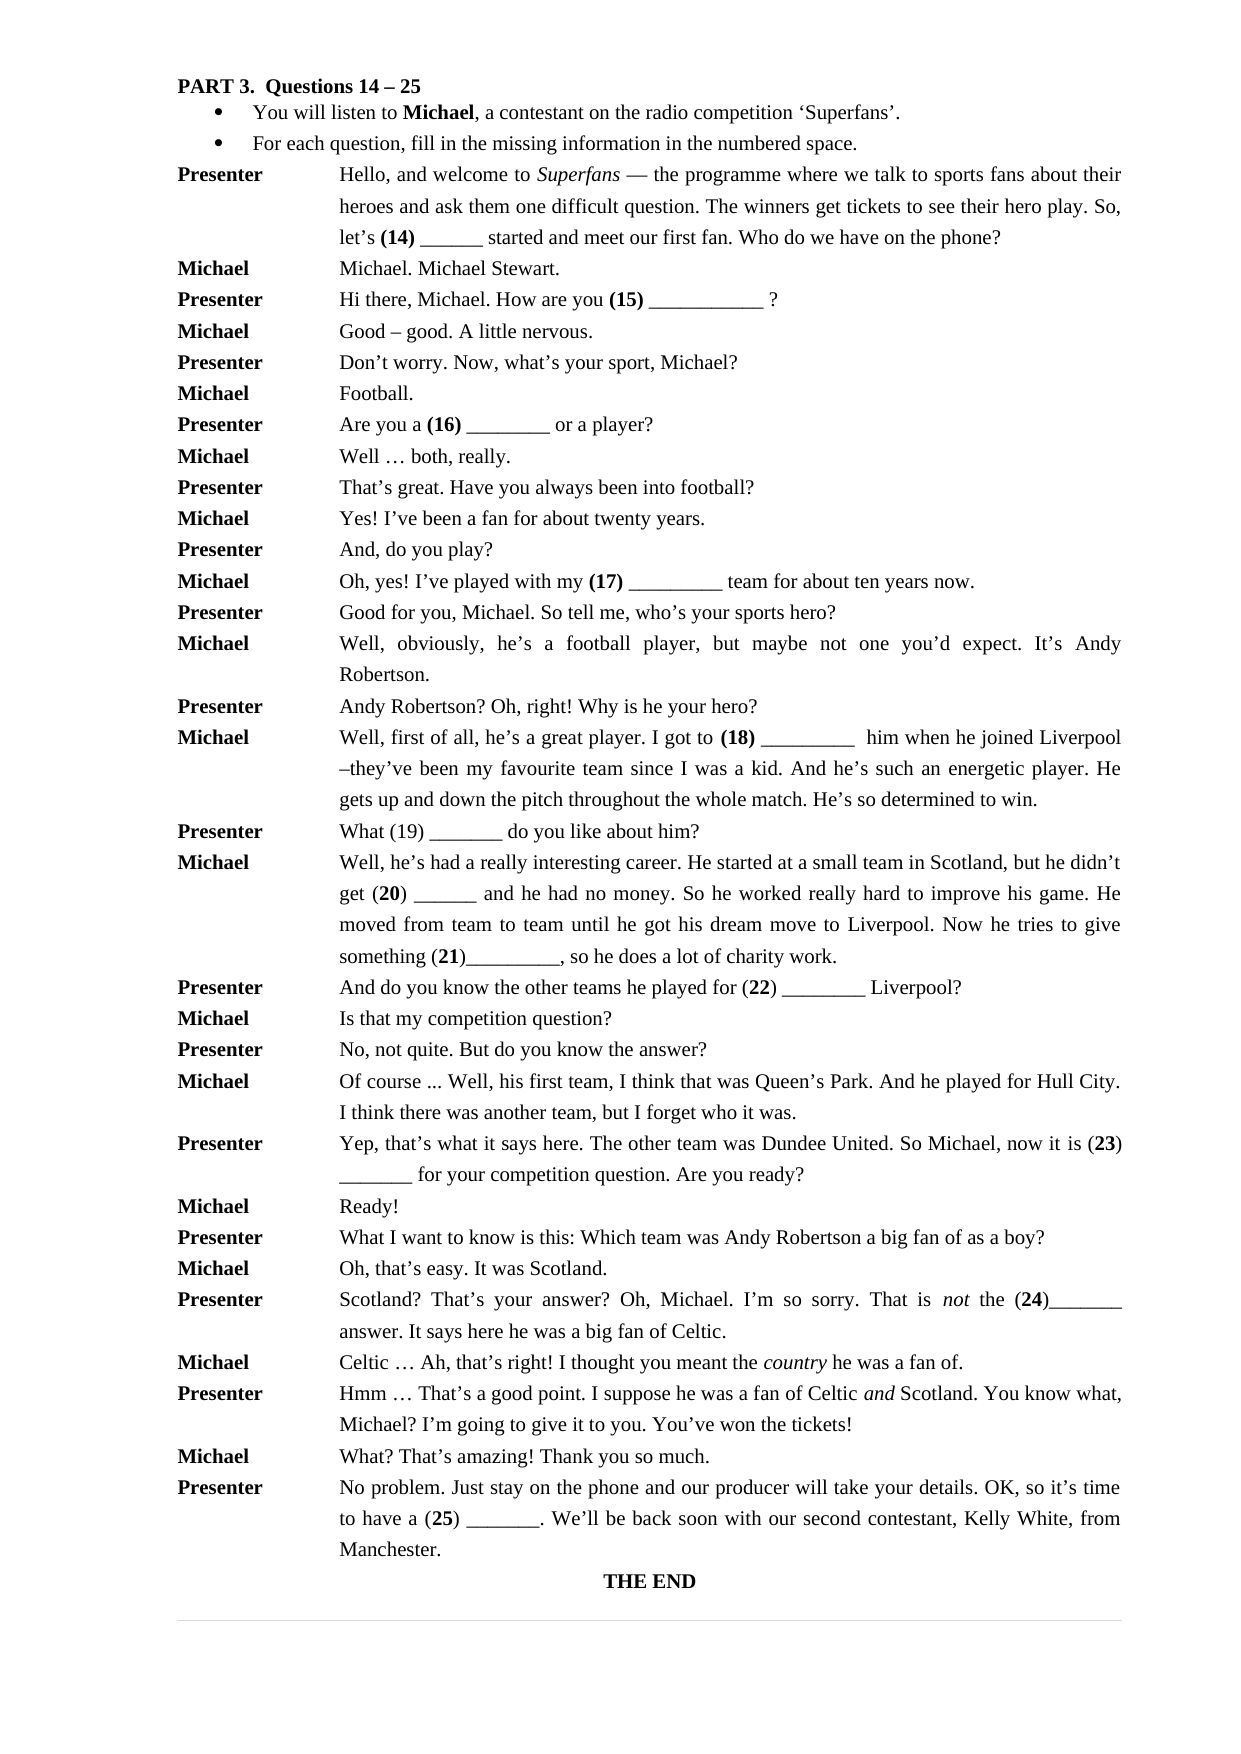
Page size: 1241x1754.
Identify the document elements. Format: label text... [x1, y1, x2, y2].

text Presenter And, do you play? [177, 537, 1122, 561]
text Michael Oh, that’s easy. It was Scotland. [177, 1256, 1122, 1280]
text Michael Oh, yes! I’ve played with my (17) _________ team for about ten years now. [177, 568, 1122, 593]
list You will listen to Michael, a contestant on the radio competition ‘Superfans’. [215, 100, 1122, 124]
text Michael Well … both, really. [177, 443, 1122, 468]
text Presenter Are you a (16) ________ or a player? [177, 412, 1122, 436]
text Presenter Hi there, Michael. How are you (15) ___________ ? [177, 287, 1122, 311]
text Michael Yes! I’ve been a fan for about twenty years. [177, 506, 1122, 530]
text Michael What? That’s amazing! Thank you so much. [177, 1443, 1122, 1468]
text Presenter Yep, that’s what it says here. The other team was Dundee United. So Michael, now it is (23) _______ for your competition question. Are you ready? [177, 1131, 1122, 1186]
text Presenter Scotland? That’s your answer? Oh, Michael. I’m so sorry. That is not the (24)_______ answer. It says here he was a big fan of Celtic. [177, 1287, 1122, 1343]
text Presenter And do you know the other teams he played for (22) ________ Liverpool? [177, 975, 1122, 999]
text Michael Good – good. A little nervous. [177, 318, 1122, 343]
text Presenter No problem. Just stay on the phone and our producer will take your details. OK, so it’s time to have a (25) _______. We’ll be back soon with our second contestant, Kelly White, from Manchester. [177, 1475, 1122, 1561]
text Michael Of course ... Well, his first team, I think that was Queen’s Park. And he played for Hull City. I think there was another team, but I forget who it was. [177, 1068, 1122, 1124]
list For each question, fill in the missing information in the numbered space. [215, 131, 1122, 155]
text Presenter That’s great. Have you always been into football? [177, 475, 1122, 499]
text PART 3. Questions 14 – 25 [177, 74, 1122, 98]
text Presenter Good for you, Michael. So tell me, who’s your sports hero? [177, 600, 1122, 624]
text Michael Celtic … Ah, that’s right! I thought you meant the country he was a fan of. [177, 1350, 1122, 1374]
text Presenter What (19) _______ do you like about him? [177, 818, 1122, 843]
text THE END [177, 1568, 1122, 1593]
text Presenter Hello, and welcome to Superfans — the programme where we talk to sports fans about their heroes and ask them one difficult question. The winners get tickets to see their hero play. So, let’s (14) ______ started and meet our first fan. Who do we have on the phone? [177, 162, 1122, 249]
text Michael Ready! [177, 1193, 1122, 1218]
text Michael Football. [177, 381, 1122, 405]
text Presenter Andy Robertson? Oh, right! Why is he your hero? [177, 693, 1122, 718]
text Presenter No, not quite. But do you know the answer? [177, 1037, 1122, 1061]
text Michael Is that my competition question? [177, 1006, 1122, 1030]
text Presenter Don’t worry. Now, what’s your sport, Michael? [177, 350, 1122, 374]
text Michael Well, obviously, he’s a football player, but maybe not one you’d expect. It’s Andy Robertson. [177, 631, 1122, 686]
text Presenter Hmm … That’s a good point. I suppose he was a fan of Celtic and Scotland. You know what, Michael? I’m going to give it to you. You’ve won the tickets! [177, 1381, 1122, 1436]
text Michael Well, he’s had a really interesting career. He started at a small team in Scotland, but he didn’t get (20) ______ and he had no money. So he worked really hard to improve his game. He moved from team to team until he got his dream move to Liverpool. Now he tries to give something (21)_________, so he does a lot of charity work. [177, 850, 1122, 968]
text Michael Well, first of all, he’s a great player. I got to (18) _________ him when he joined Liverpool –they’ve been my favourite team since I was a kid. And he’s such an energetic player. He gets up and down the pitch throughout the whole match. He’s so determined to win. [177, 725, 1122, 811]
text Michael Michael. Michael Stewart. [177, 256, 1122, 280]
text Presenter What I want to know is this: Which team was Andy Robertson a big fan of as a boy? [177, 1225, 1122, 1249]
